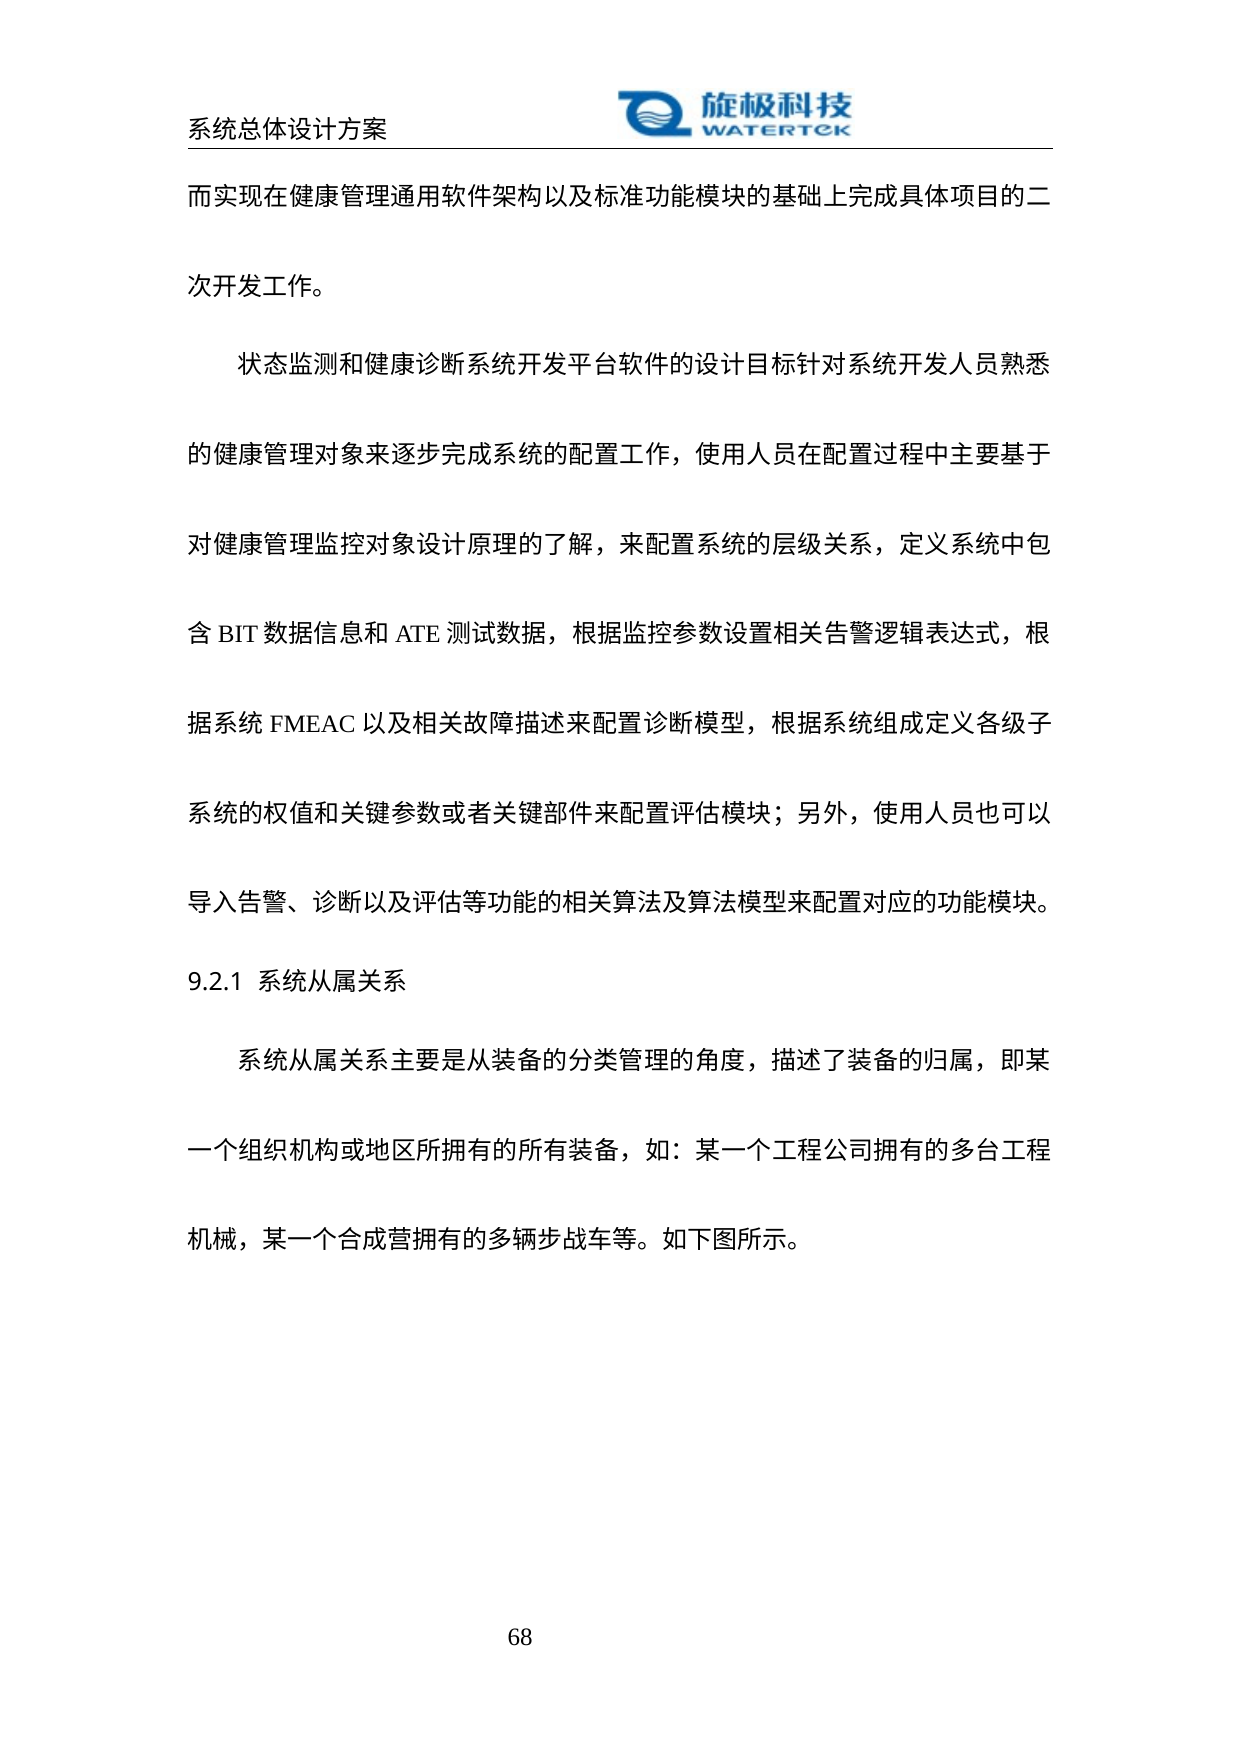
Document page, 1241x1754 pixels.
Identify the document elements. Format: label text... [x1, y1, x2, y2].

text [187, 162, 1053, 317]
picture [617, 88, 855, 139]
text 系统从属关系主要是从装备的分类管理的角度，描述了装备的归属，即某一个组织机构或地区所拥有的所有装备，如：某一个工程公司拥有的多台工程机械，某一个合成营拥有的多辆步战车等。如下图所示。 [187, 1026, 1053, 1270]
subtitle 系统从属关系 [187, 947, 1053, 1012]
text 状态监测和健康诊断系统开发平台软件的设计目标针对系统开发人员熟悉的健康管理对象来逐步完成系统的配置工作，使用人员在配置过程中主要基于对健康管理监控对象设计原理的了解，来配置系统的层级关系，定义系统中包含BIT数据信息和ATE测试数据，根据监控参数设置相关告警逻辑表达式，根据系统FMEAC以及相关故障描述来配置诊断模型，根据系统组成定义各级子系统的权值和关键参数或者关键部件来配置评估模块；另外，使用人员也可以导入告警、诊断以及评估等功能的相关算法及算法模型来配置对应的功能模块。 [187, 330, 1053, 933]
